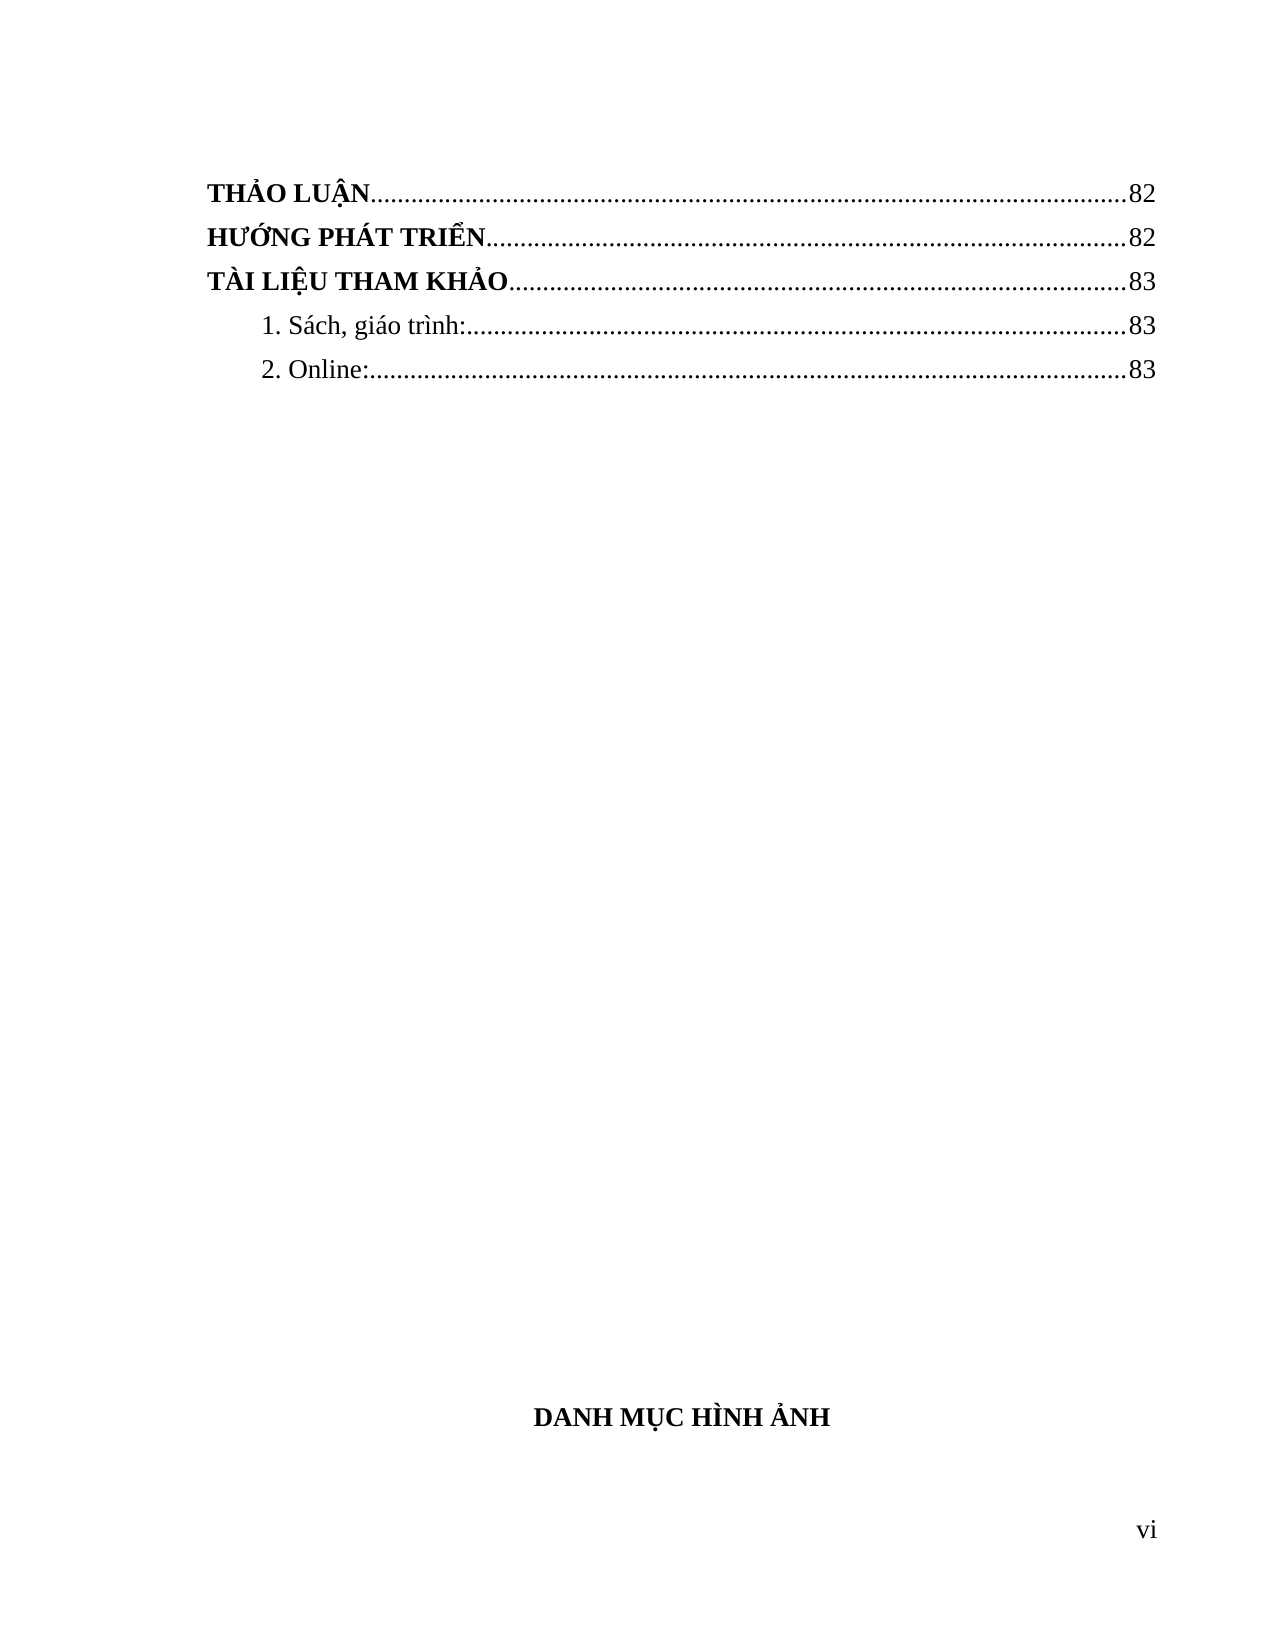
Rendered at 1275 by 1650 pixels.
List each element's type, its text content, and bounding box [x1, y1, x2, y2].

text 2. Online: 83 [261, 353, 1157, 384]
text tài liệu tham khảo 83 [207, 265, 1157, 296]
text 1. Sách, giáo trình: 83 [261, 309, 1157, 340]
text DANH MỤC HÌNH ẢNH [207, 1401, 1157, 1432]
text hướng phát triển 82 [207, 221, 1157, 252]
text thảo luận 82 [207, 177, 1157, 208]
